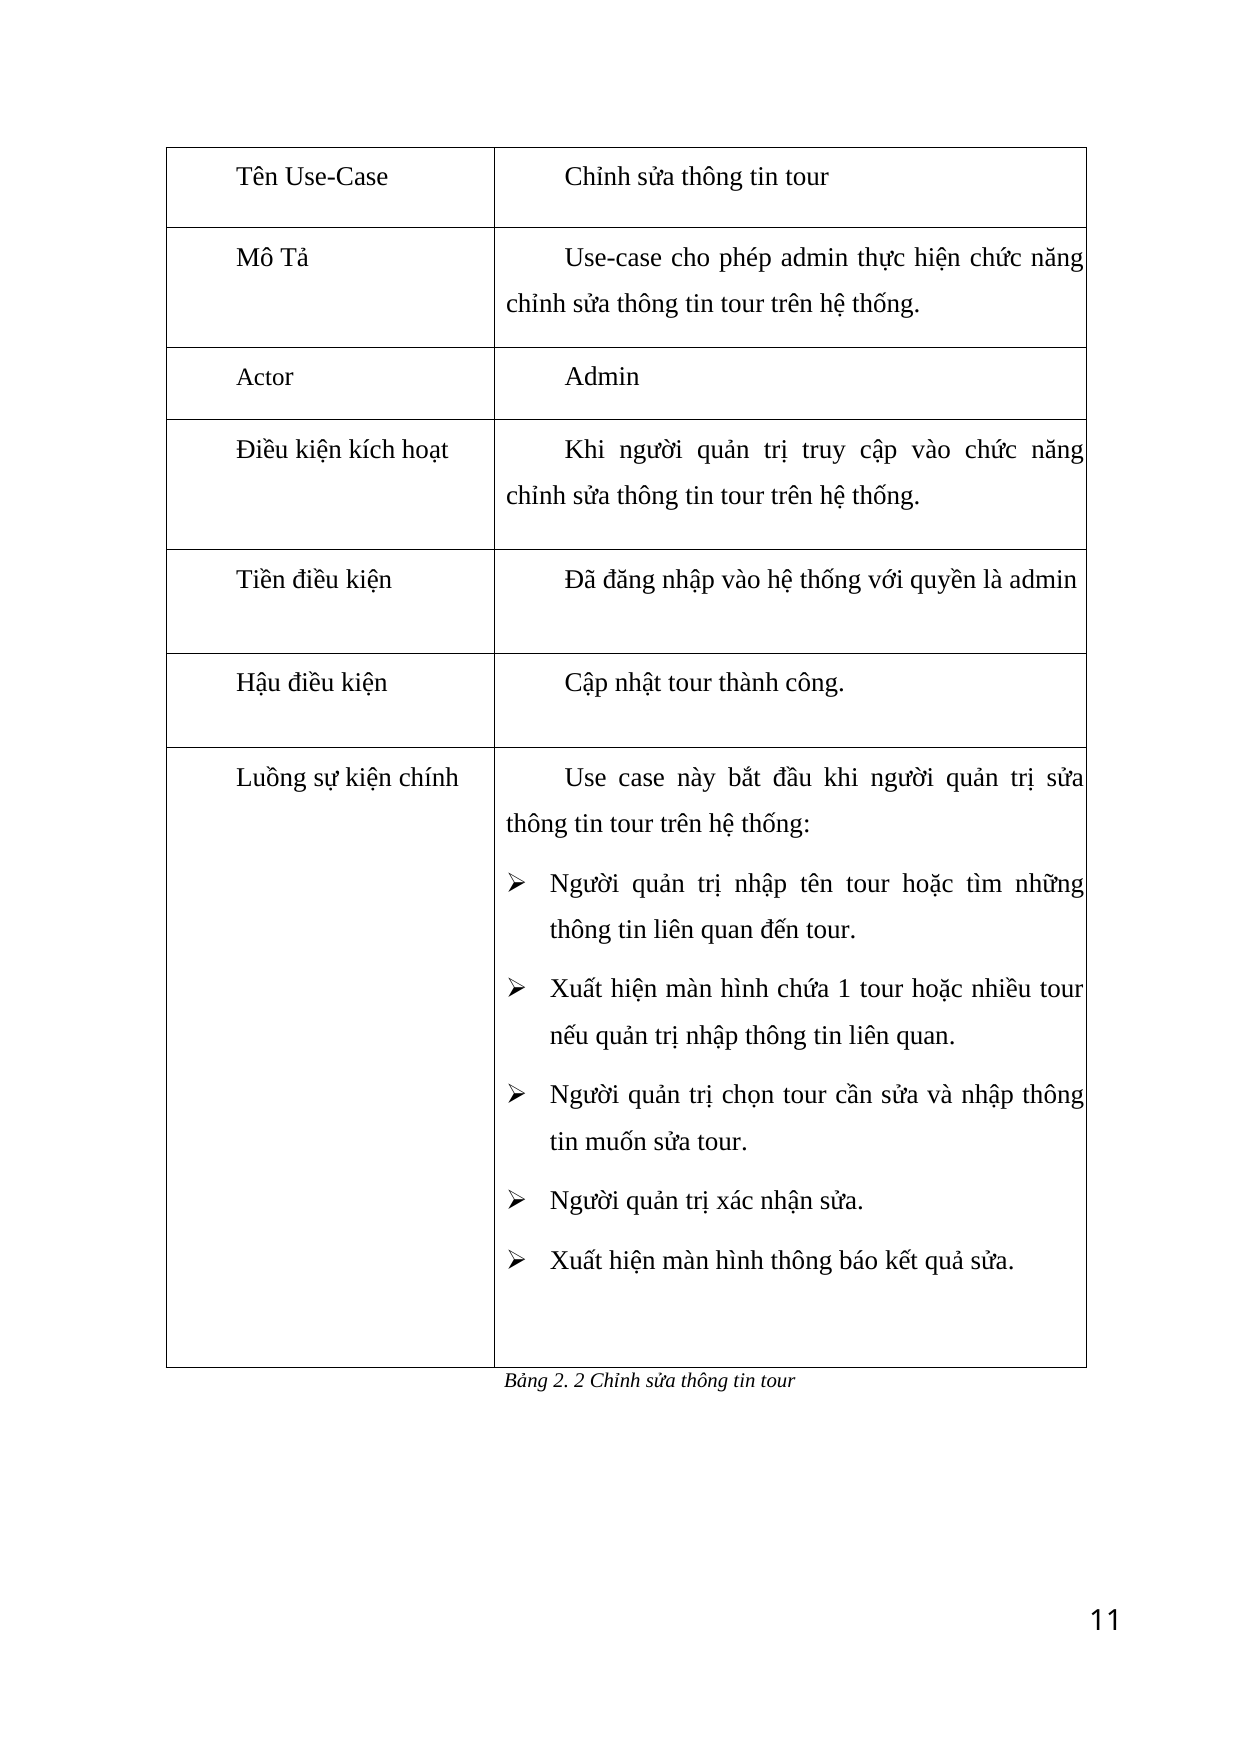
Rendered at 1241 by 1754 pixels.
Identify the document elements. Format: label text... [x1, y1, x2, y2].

table_cell Actor [167, 348, 494, 419]
table_cell Khi người quản trị truy cập vào chức năng chỉnh sửa thông tin tour trên hệ thống. [495, 420, 1086, 549]
table_cell Cập nhật tour thành công. [495, 654, 1086, 747]
table_cell Mô Tả [167, 228, 494, 347]
table_cell Use-case cho phép admin thực hiện chức năng chỉnh sửa thông tin tour trên hệ thống. [495, 228, 1086, 347]
table_cell Tiền điều kiện [167, 550, 494, 653]
table_cell Luồng sự kiện chính [167, 748, 494, 1367]
table_cell Đã đăng nhập vào hệ thống với quyền là admin [495, 550, 1086, 653]
table_cell Hậu điều kiện [167, 654, 494, 747]
table_header Tên Use-Case [167, 148, 494, 227]
table_cell Admin [495, 348, 1086, 419]
table_cell Use case này bắt đầu khi người quản trị sửa thông tin tour trên hệ thống: Người quản trị nhập tên tour hoặc tìm những thông tin liên quan đến tour. Xuất hiện màn hình chứa 1 tour hoặc nhiều tour nếu quản trị nhập thông tin liên quan. Người quản trị chọn tour cần sửa và nhập thông tin muốn sửa tour. Người quản trị xác nhận sửa. Xuất hiện màn hình thông báo kết quả sửa. [495, 748, 1086, 1367]
table_header Chỉnh sửa thông tin tour [495, 148, 1086, 227]
text Bảng 2. 2 Chỉnh sửa thông tin tour [177, 1368, 1122, 1392]
table_cell Điều kiện kích hoạt [167, 420, 494, 549]
